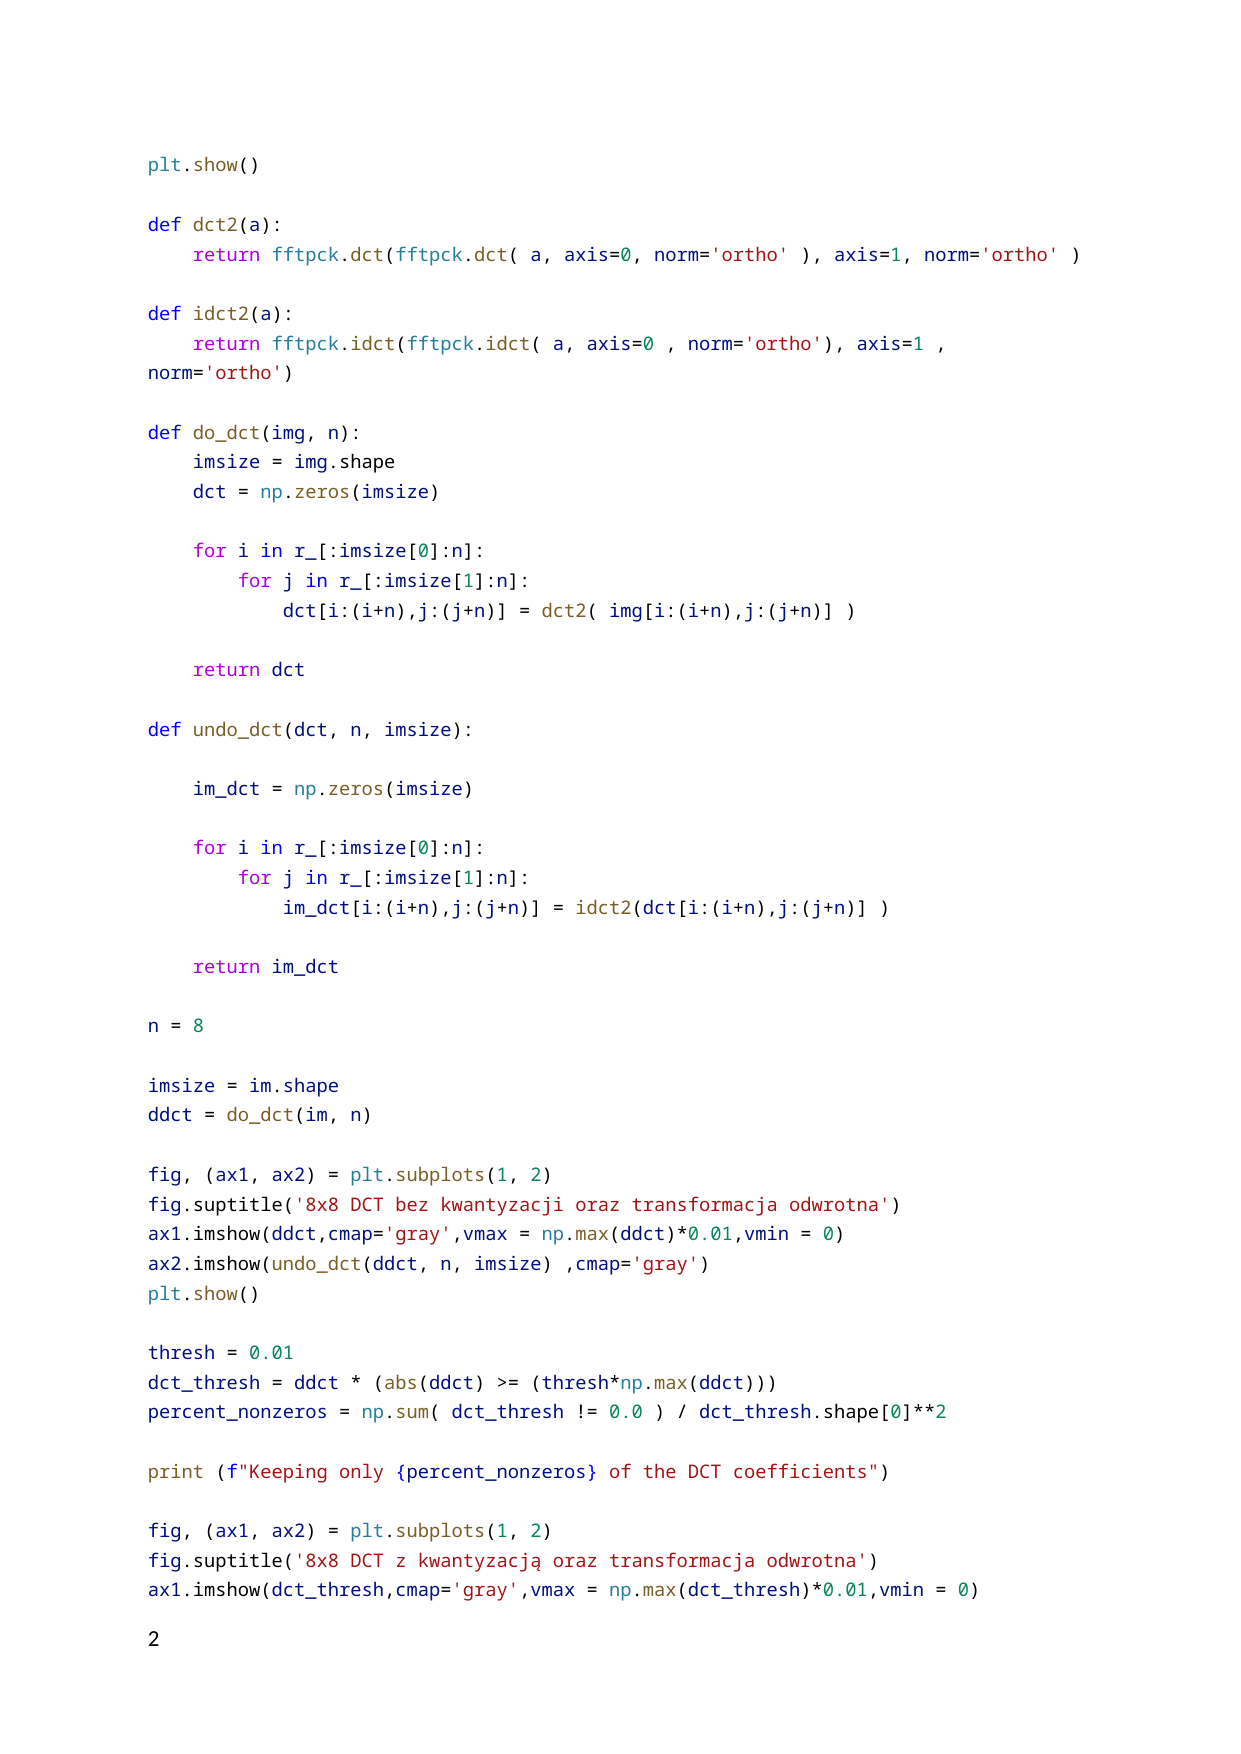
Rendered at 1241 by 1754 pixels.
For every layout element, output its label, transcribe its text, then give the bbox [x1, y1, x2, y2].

text im_dct = np.zeros(imsize) [148, 771, 1093, 801]
text return fftpck.dct(fftpck.dct( a, axis=0, norm='ortho' ), axis=1, norm='ortho' ) [148, 237, 1093, 266]
text imsize = im.shape [148, 1068, 1093, 1098]
text fig, (ax1, ax2) = plt.subplots(1, 2) [148, 1157, 1093, 1187]
text return im_dct [148, 949, 1093, 979]
text print (f"Keeping only {percent_nonzeros} of the DCT coefficients") [148, 1454, 1093, 1483]
text def do_dct(img, n): [148, 415, 1093, 444]
text for j in r_[:imsize[1]:n]: [148, 563, 1093, 593]
text def idct2(a): [148, 296, 1093, 326]
text fig.suptitle('8x8 DCT z kwantyzacją oraz transformacja odwrotna') [148, 1543, 1093, 1573]
text dct[i:(i+n),j:(j+n)] = dct2( img[i:(i+n),j:(j+n)] ) [148, 593, 1093, 623]
text ax1.imshow(ddct,cmap='gray',vmax = np.max(ddct)*0.01,vmin = 0) [148, 1216, 1093, 1246]
text for j in r_[:imsize[1]:n]: [148, 860, 1093, 890]
text ax2.imshow(undo_dct(ddct, n, imsize) ,cmap='gray') [148, 1246, 1093, 1276]
text return fftpck.idct(fftpck.idct( a, axis=0 , norm='ortho'), axis=1 , norm='ortho') [148, 326, 1093, 385]
text n = 8 [148, 1008, 1093, 1038]
text for i in r_[:imsize[0]:n]: [148, 533, 1093, 563]
text dct = np.zeros(imsize) [148, 474, 1093, 504]
text thresh = 0.01 [148, 1335, 1093, 1365]
text return dct [148, 652, 1093, 682]
text def dct2(a): [148, 207, 1093, 237]
text imsize = img.shape [148, 444, 1093, 474]
text for i in r_[:imsize[0]:n]: [148, 830, 1093, 860]
text ddct = do_dct(im, n) [148, 1098, 1093, 1127]
text def undo_dct(dct, n, imsize): [148, 712, 1093, 741]
text ax1.imshow(dct_thresh,cmap='gray',vmax = np.max(dct_thresh)*0.01,vmin = 0) [148, 1573, 1093, 1602]
text fig, (ax1, ax2) = plt.subplots(1, 2) [148, 1513, 1093, 1543]
text plt.show() [148, 1276, 1093, 1305]
text im_dct[i:(i+n),j:(j+n)] = idct2(dct[i:(i+n),j:(j+n)] ) [148, 890, 1093, 919]
text dct_thresh = ddct * (abs(ddct) >= (thresh*np.max(ddct))) [148, 1365, 1093, 1394]
text plt.show() [148, 148, 1093, 177]
text fig.suptitle('8x8 DCT bez kwantyzacji oraz transformacja odwrotna') [148, 1187, 1093, 1216]
text percent_nonzeros = np.sum( dct_thresh != 0.0 ) / dct_thresh.shape[0]**2 [148, 1394, 1093, 1424]
